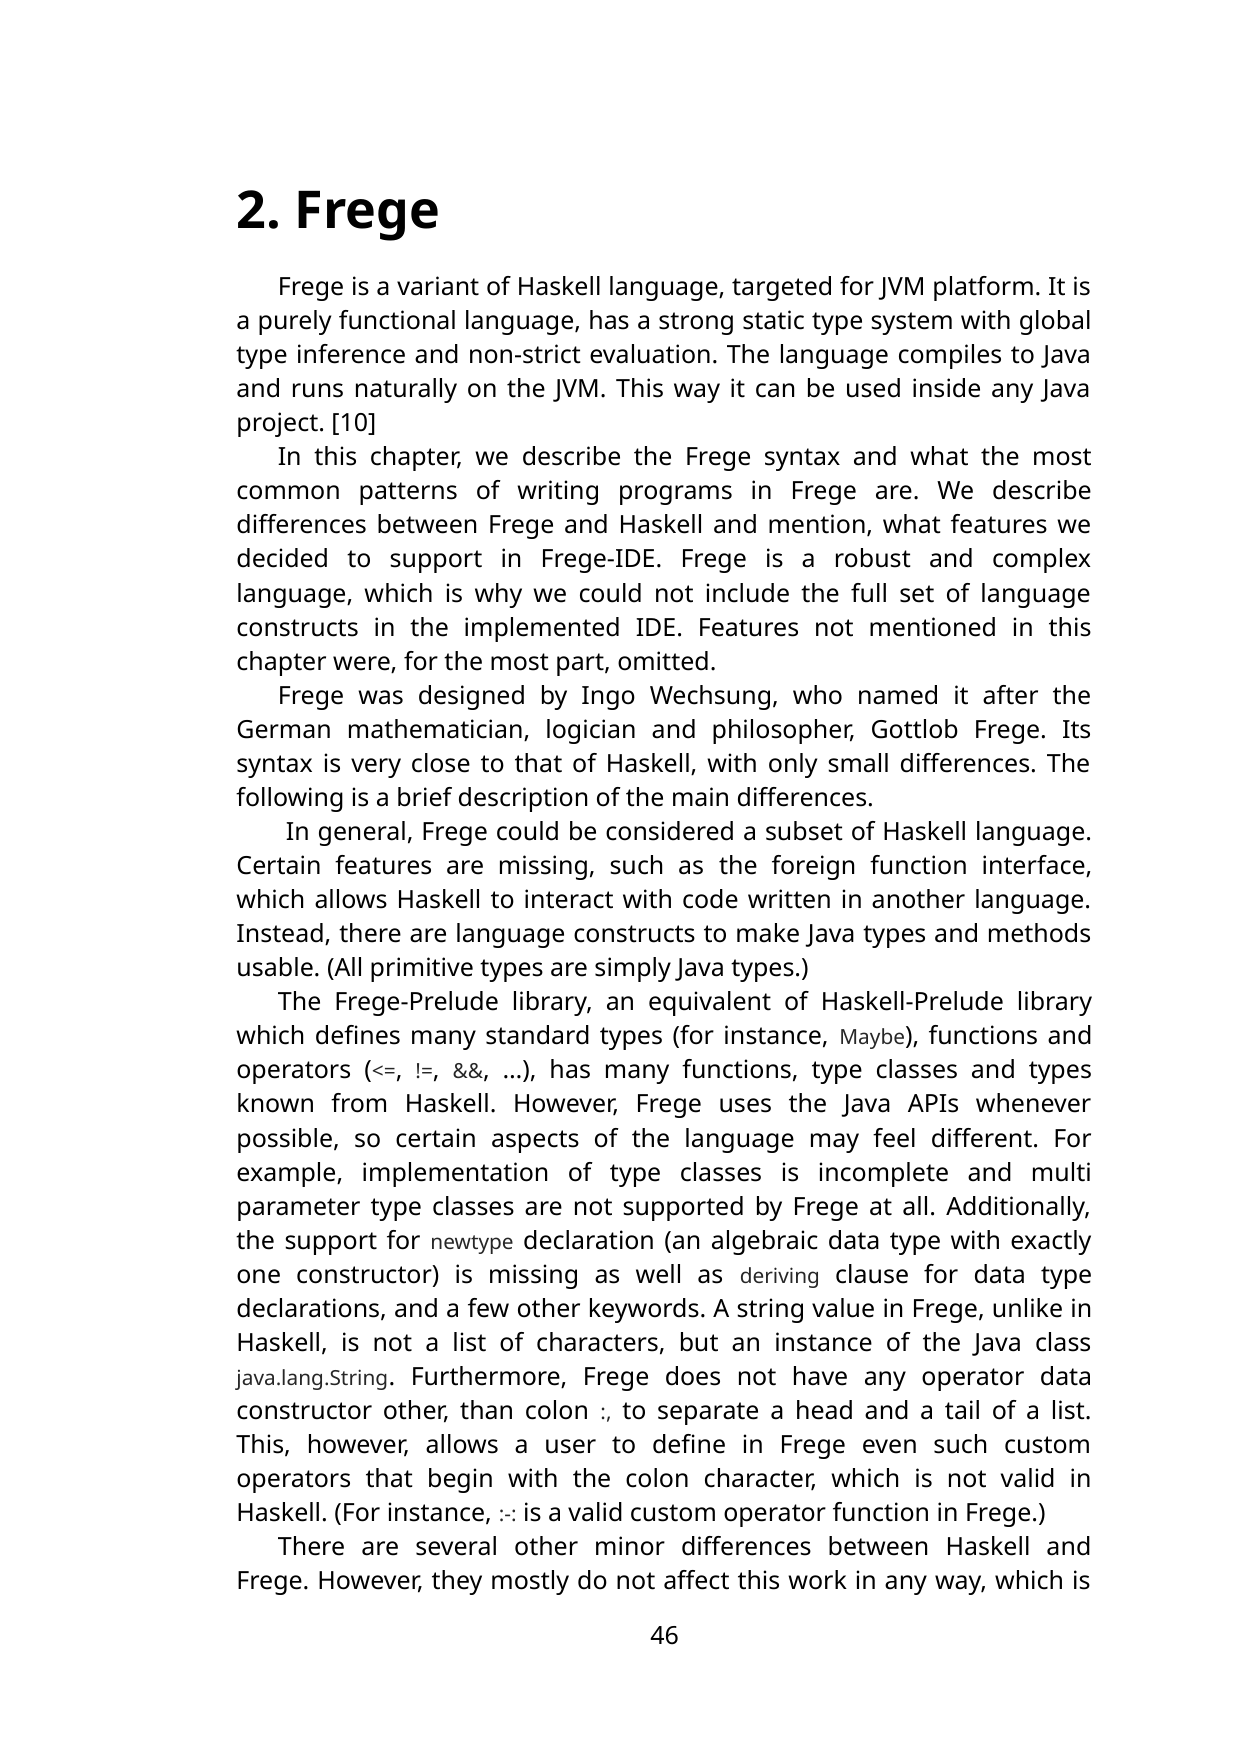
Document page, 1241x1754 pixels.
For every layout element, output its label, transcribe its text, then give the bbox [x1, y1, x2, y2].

subtitle 2. Frege [236, 173, 1092, 244]
text In general, Frege could be considered a subset of Haskell language. Certain features are missing, such as the foreign function interface, which allows Haskell to interact with code written in another language. Instead, there are language constructs to make Java types and methods usable. (All primitive types are simply Java types.) [236, 814, 1092, 984]
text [236, 1529, 1092, 1597]
text In this chapter, we describe the Frege syntax and what the most common patterns of writing programs in Frege are. We describe differences between Frege and Haskell and mention, what features we decided to support in Frege-IDE. Frege is a robust and complex language, which is why we could not include the full set of language constructs in the implemented IDE. Features not mentioned in this chapter were, for the most part, omitted. [236, 439, 1092, 677]
text Frege is a variant of Haskell language, targeted for JVM platform. It is a purely functional language, has a strong static type system with global type inference and non-strict evaluation. The language compiles to Java and runs naturally on the JVM. This way it can be used inside any Java project. [10] [236, 269, 1092, 439]
text The Frege-Prelude library, an equivalent of Haskell-Prelude library which defines many standard types (for instance, Maybe), functions and operators (<=, !=, &&, …), has many functions, type classes and types known from Haskell. However, Frege uses the Java APIs whenever possible, so certain aspects of the language may feel different. For example, implementation of type classes is incomplete and multi parameter type classes are not supported by Frege at all. Additionally, the support for newtype declaration (an algebraic data type with exactly one constructor) is missing as well as deriving clause for data type declarations, and a few other keywords. A string value in Frege, unlike in Haskell, is not a list of characters, but an instance of the Java class java.lang.String. Furthermore, Frege does not have any operator data constructor other, than colon :, to separate a head and a tail of a list. This, however, allows a user to define in Frege even such custom operators that begin with the colon character, which is not valid in Haskell. (For instance, :-: is a valid custom operator function in Frege.) [236, 984, 1092, 1529]
text Frege was designed by Ingo Wechsung, who named it after the German mathematician, logician and philosopher, Gottlob Frege. Its syntax is very close to that of Haskell, with only small differences. The following is a brief description of the main differences. [236, 677, 1092, 814]
